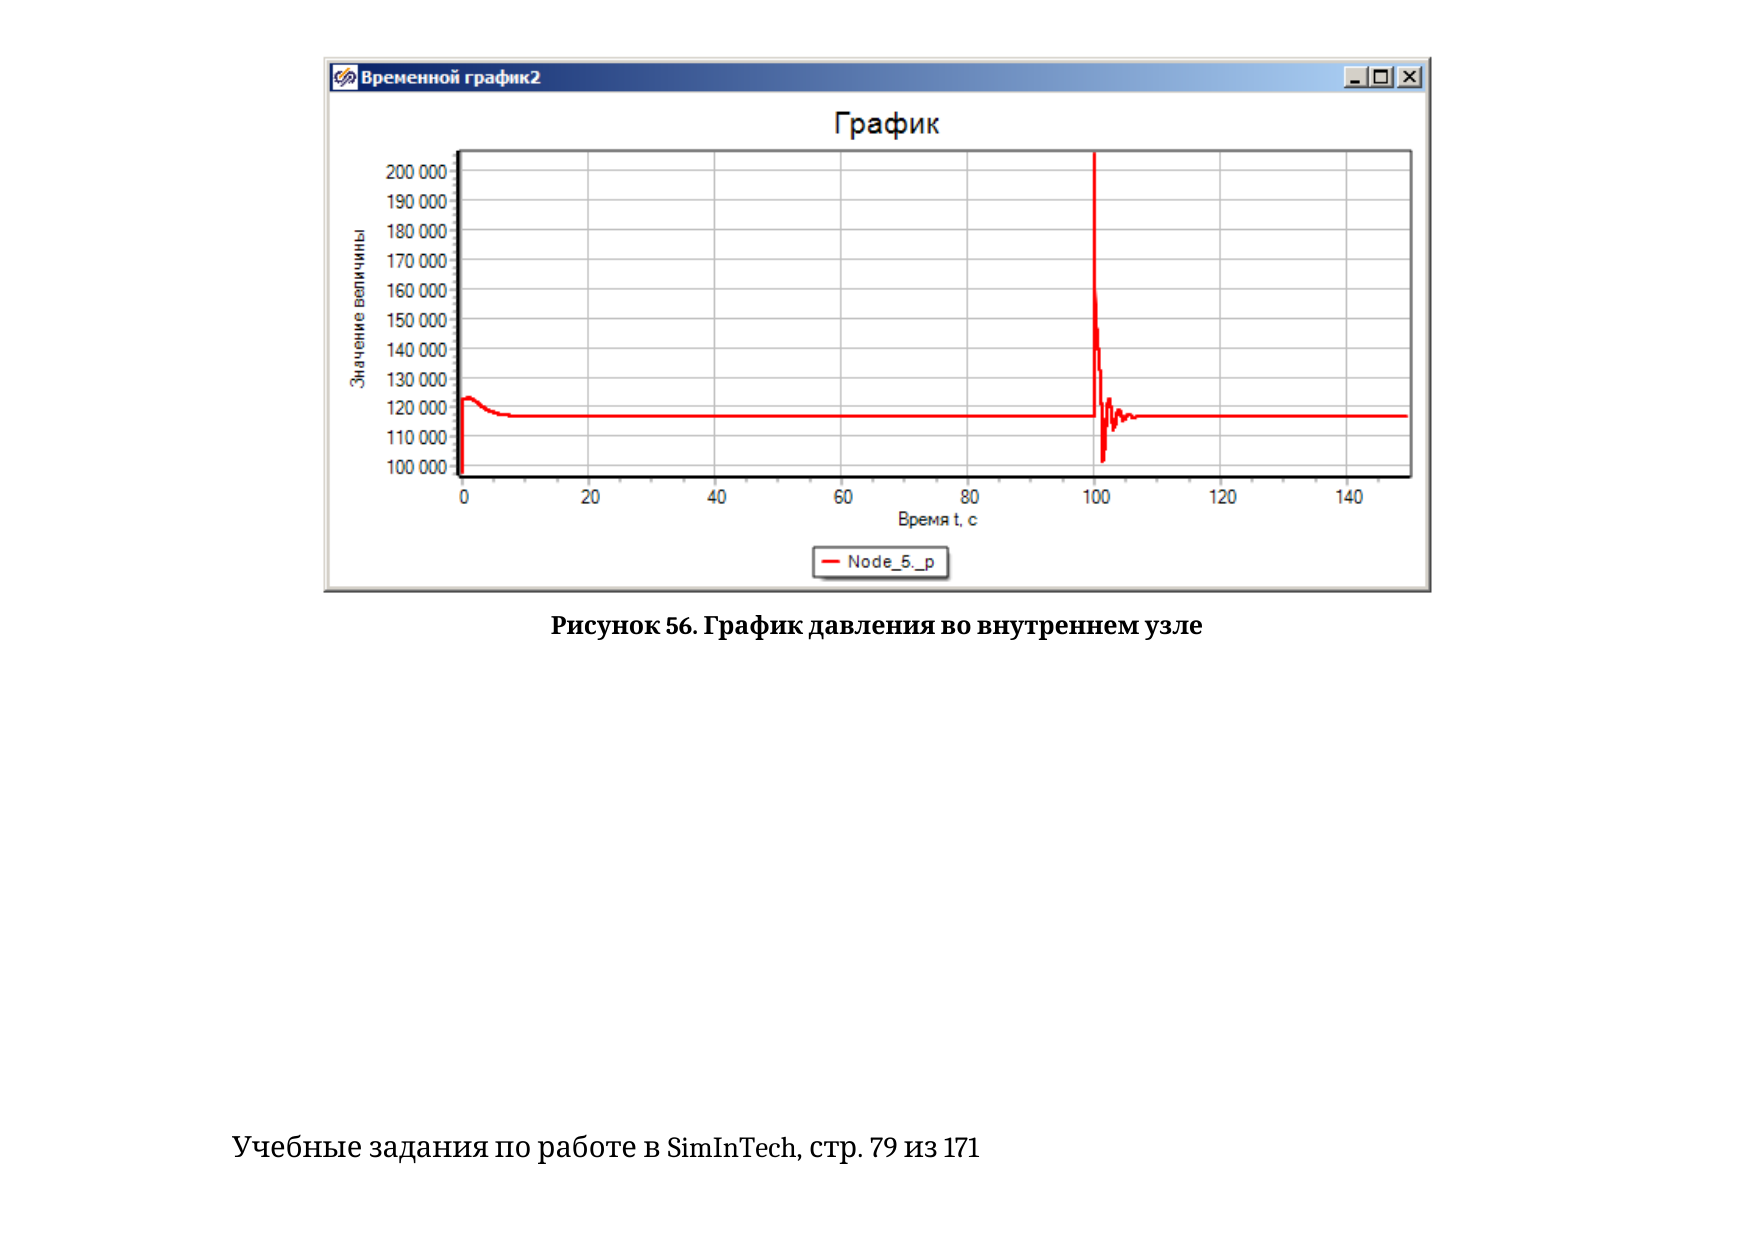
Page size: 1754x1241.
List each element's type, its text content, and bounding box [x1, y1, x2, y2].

picture [316, 51, 1438, 596]
